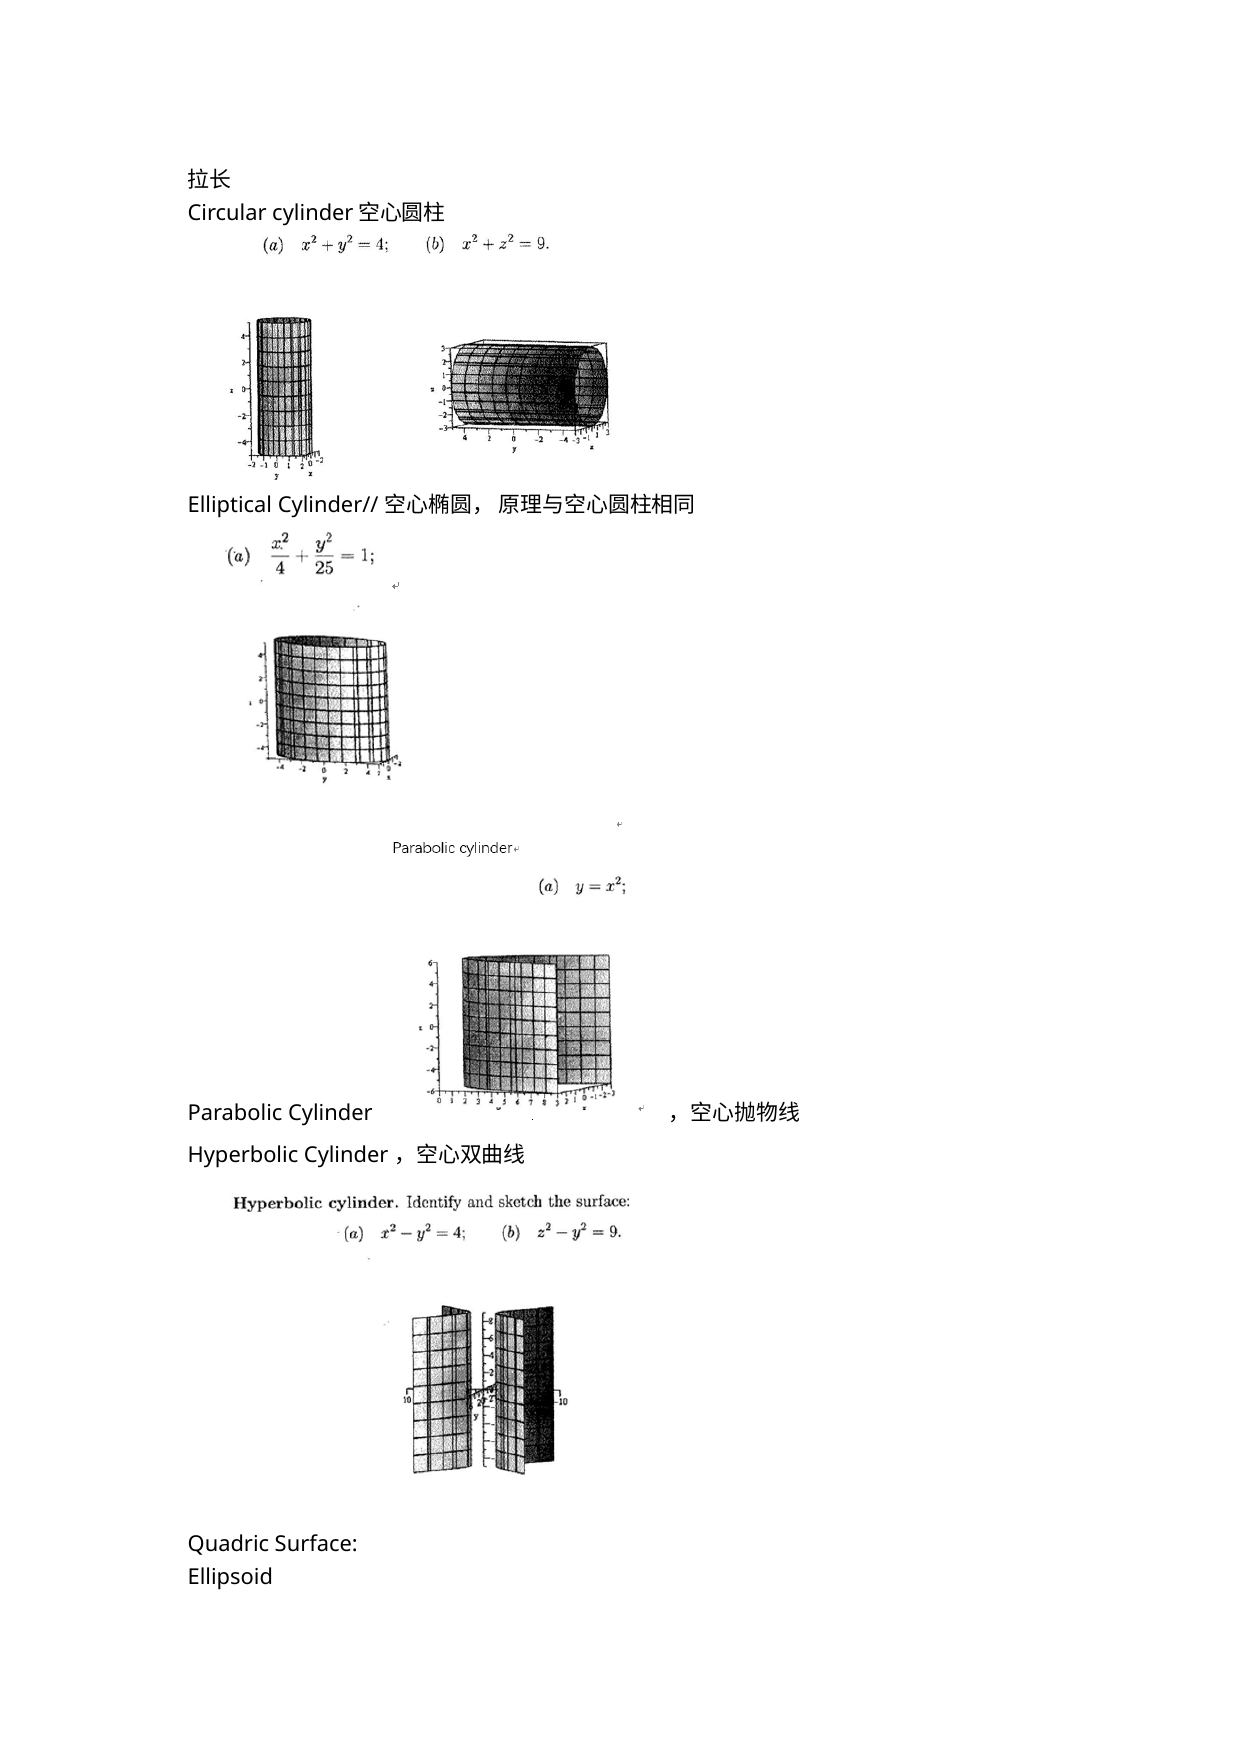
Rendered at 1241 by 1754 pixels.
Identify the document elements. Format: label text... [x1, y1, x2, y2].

text Circular cylinder空心圆柱 [187, 194, 1053, 227]
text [187, 162, 1053, 194]
text Ellipsoid [187, 1559, 1053, 1592]
text Quadric Surface: [187, 1527, 1053, 1559]
picture [187, 1169, 653, 1488]
picture [187, 519, 468, 787]
picture [372, 822, 669, 1120]
picture [187, 227, 664, 487]
text Hyperbolic Cylinder ，空心双曲线 [187, 1137, 1053, 1169]
text Elliptical Cylinder// 空心椭圆， 原理与空心圆柱相同 [187, 487, 1053, 519]
